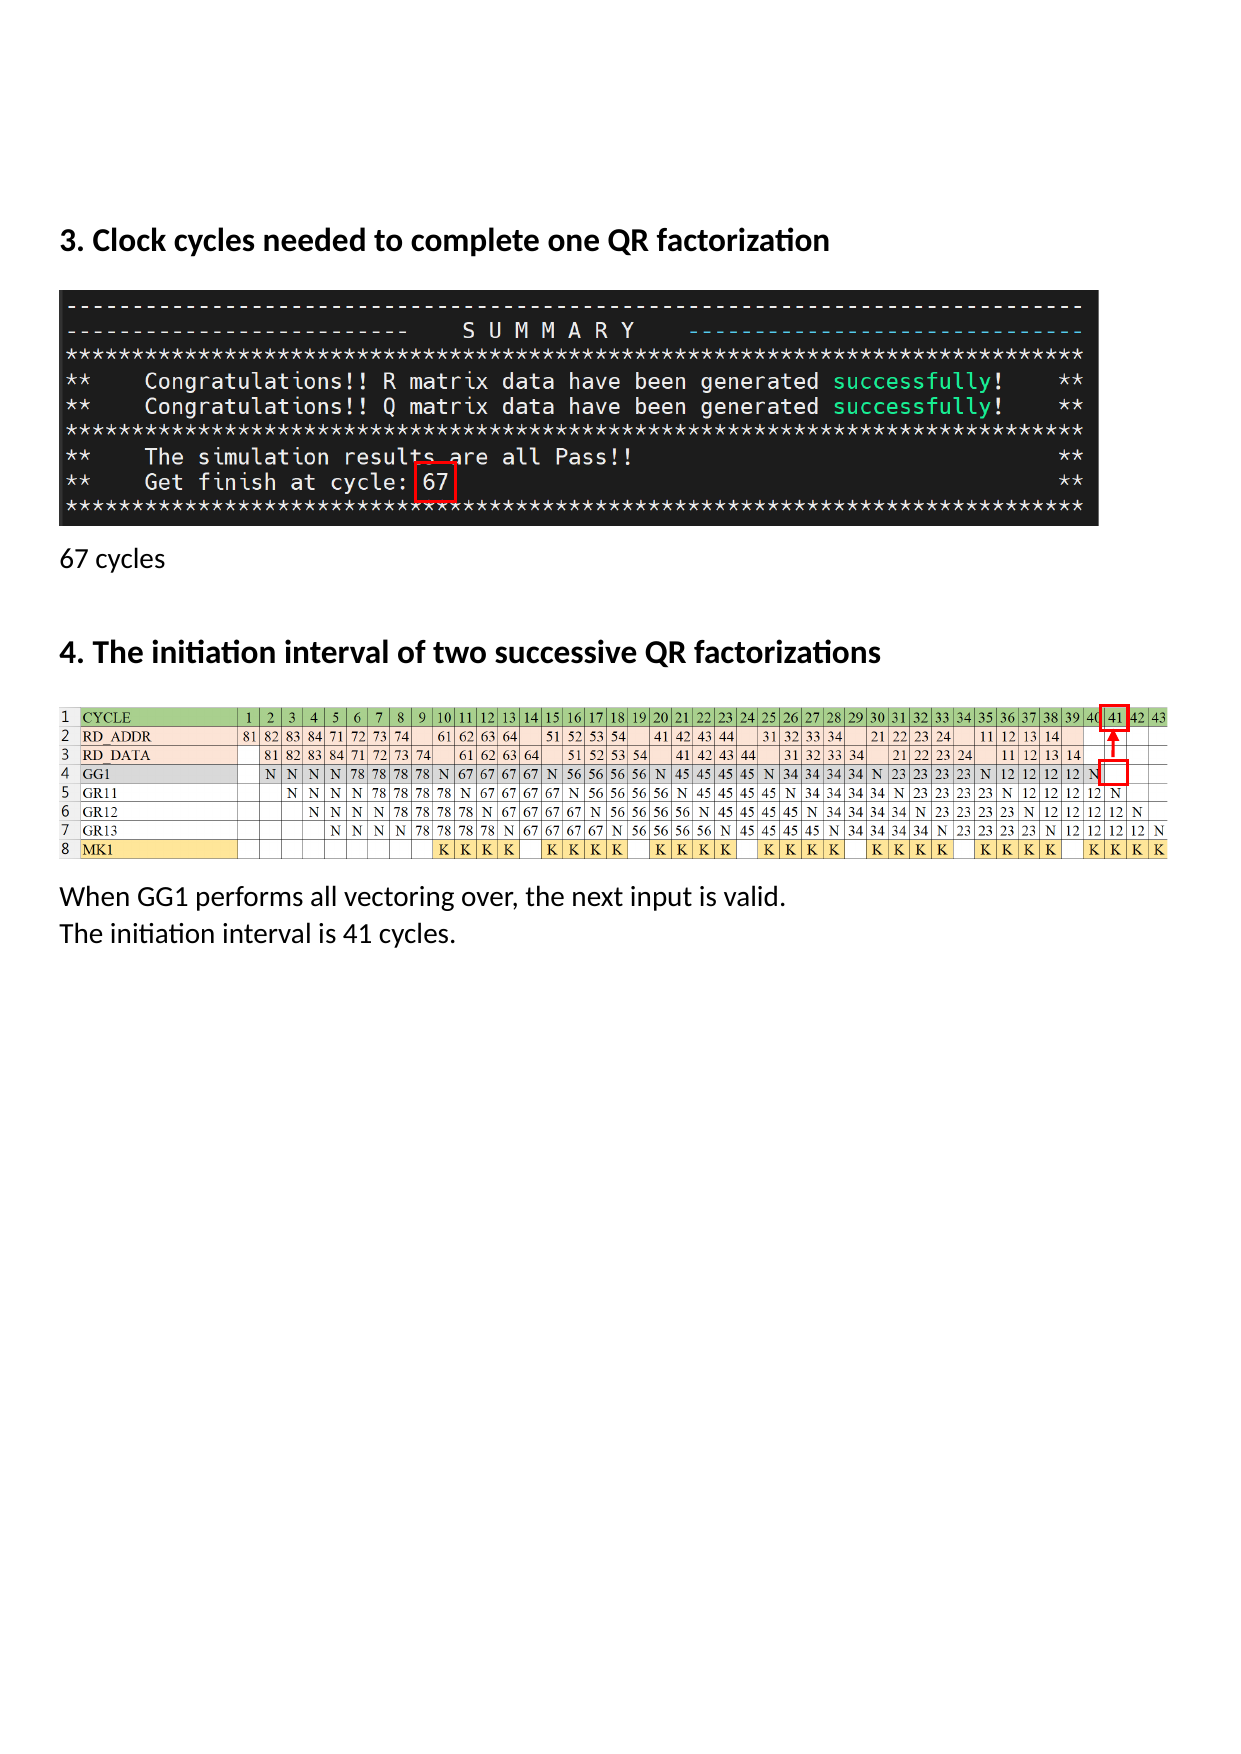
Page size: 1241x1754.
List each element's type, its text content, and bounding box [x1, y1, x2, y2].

text 67 cycles [59, 539, 1181, 577]
text When GG1 performs all vectoring over, the next input is valid. [59, 877, 1181, 914]
picture [1102, 707, 1126, 729]
text The initiation interval is 41 cycles. [59, 914, 1181, 952]
text 3. Clock cycles needed to complete one QR factorization [59, 202, 1181, 277]
picture [59, 707, 1168, 859]
text 4. The initiation interval of two successive QR factorizations [59, 614, 1181, 689]
picture [59, 290, 1099, 526]
